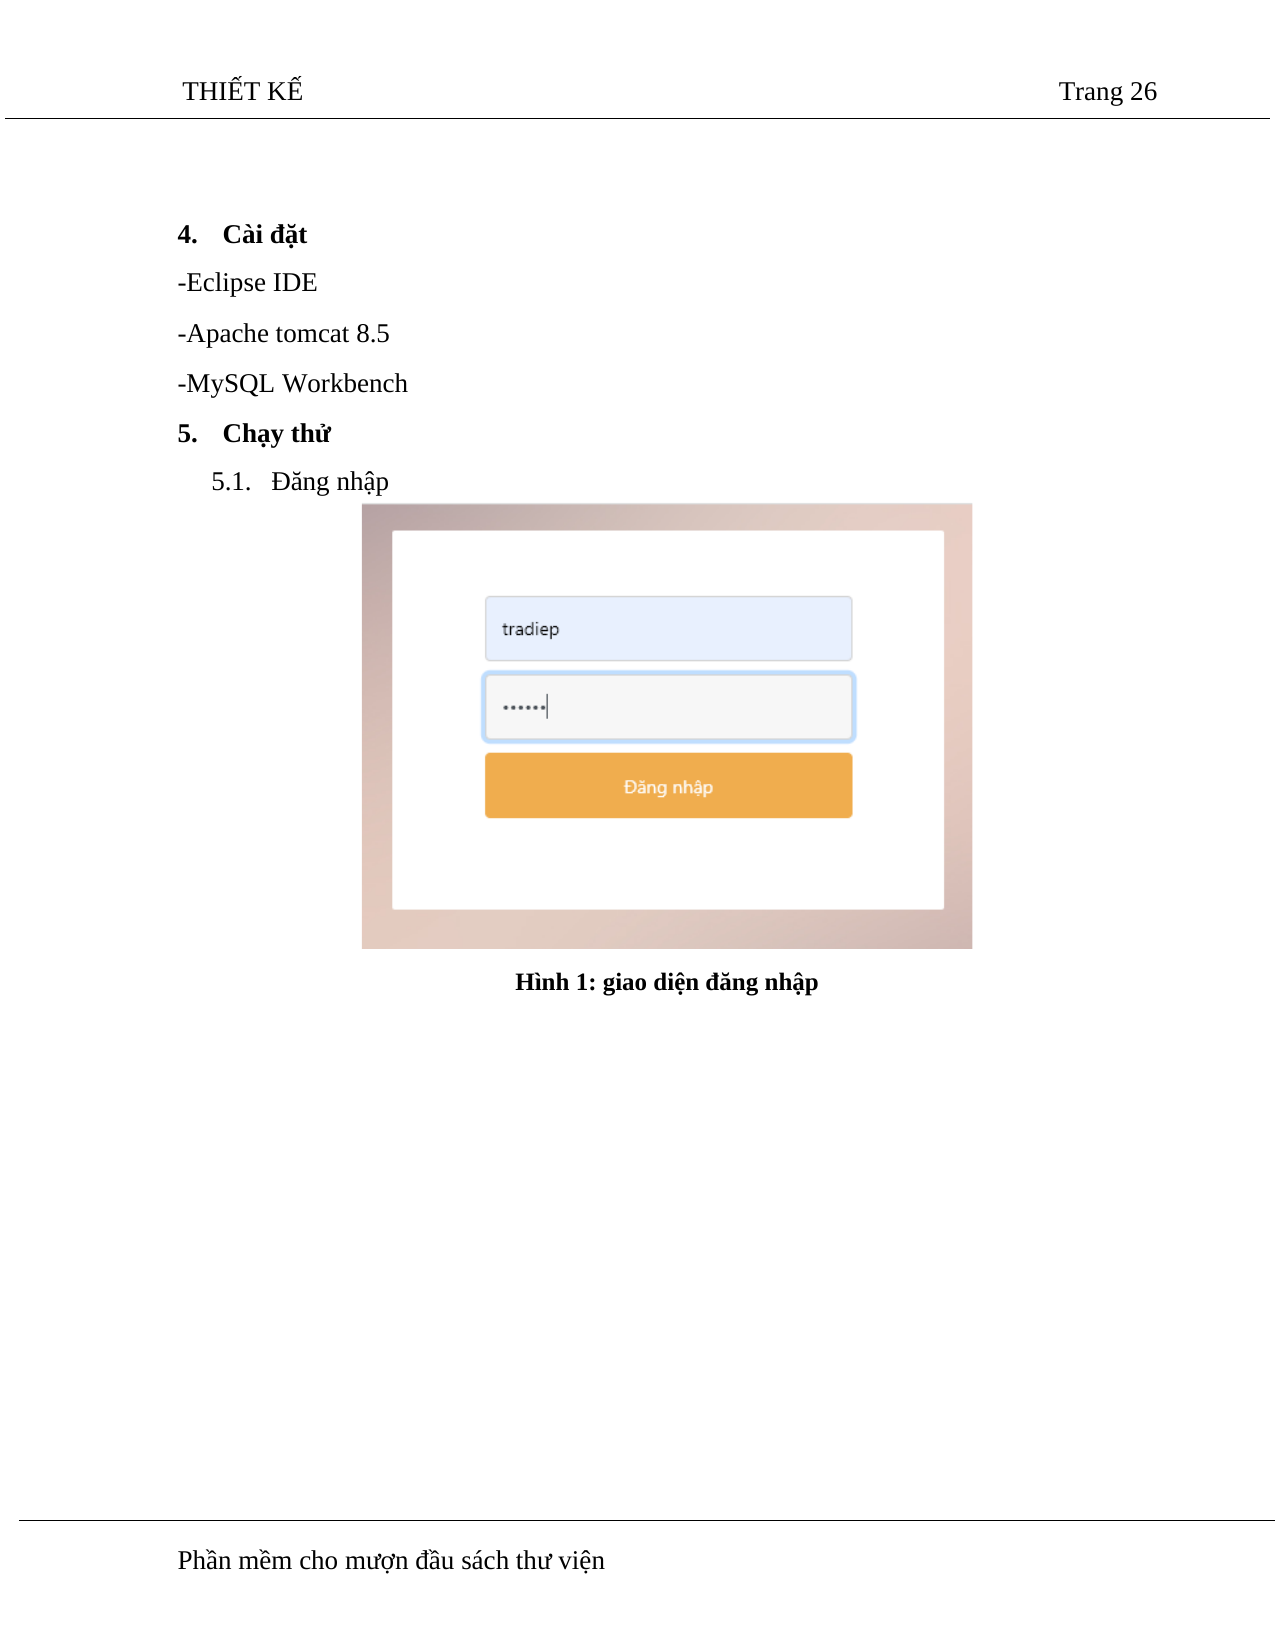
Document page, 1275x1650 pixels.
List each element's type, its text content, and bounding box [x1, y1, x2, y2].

picture [361, 498, 973, 949]
text -Apache tomcat 8.5 [177, 317, 1157, 348]
subtitle Chạy thử [177, 417, 1157, 448]
text -MySQL Workbench [177, 367, 1157, 398]
text -Eclipse IDE [177, 266, 1157, 298]
subtitle Đăng nhập [211, 465, 1157, 496]
subtitle Cài đặt [177, 219, 1157, 250]
text Hình 1: giao diện đăng nhập [177, 967, 1157, 996]
